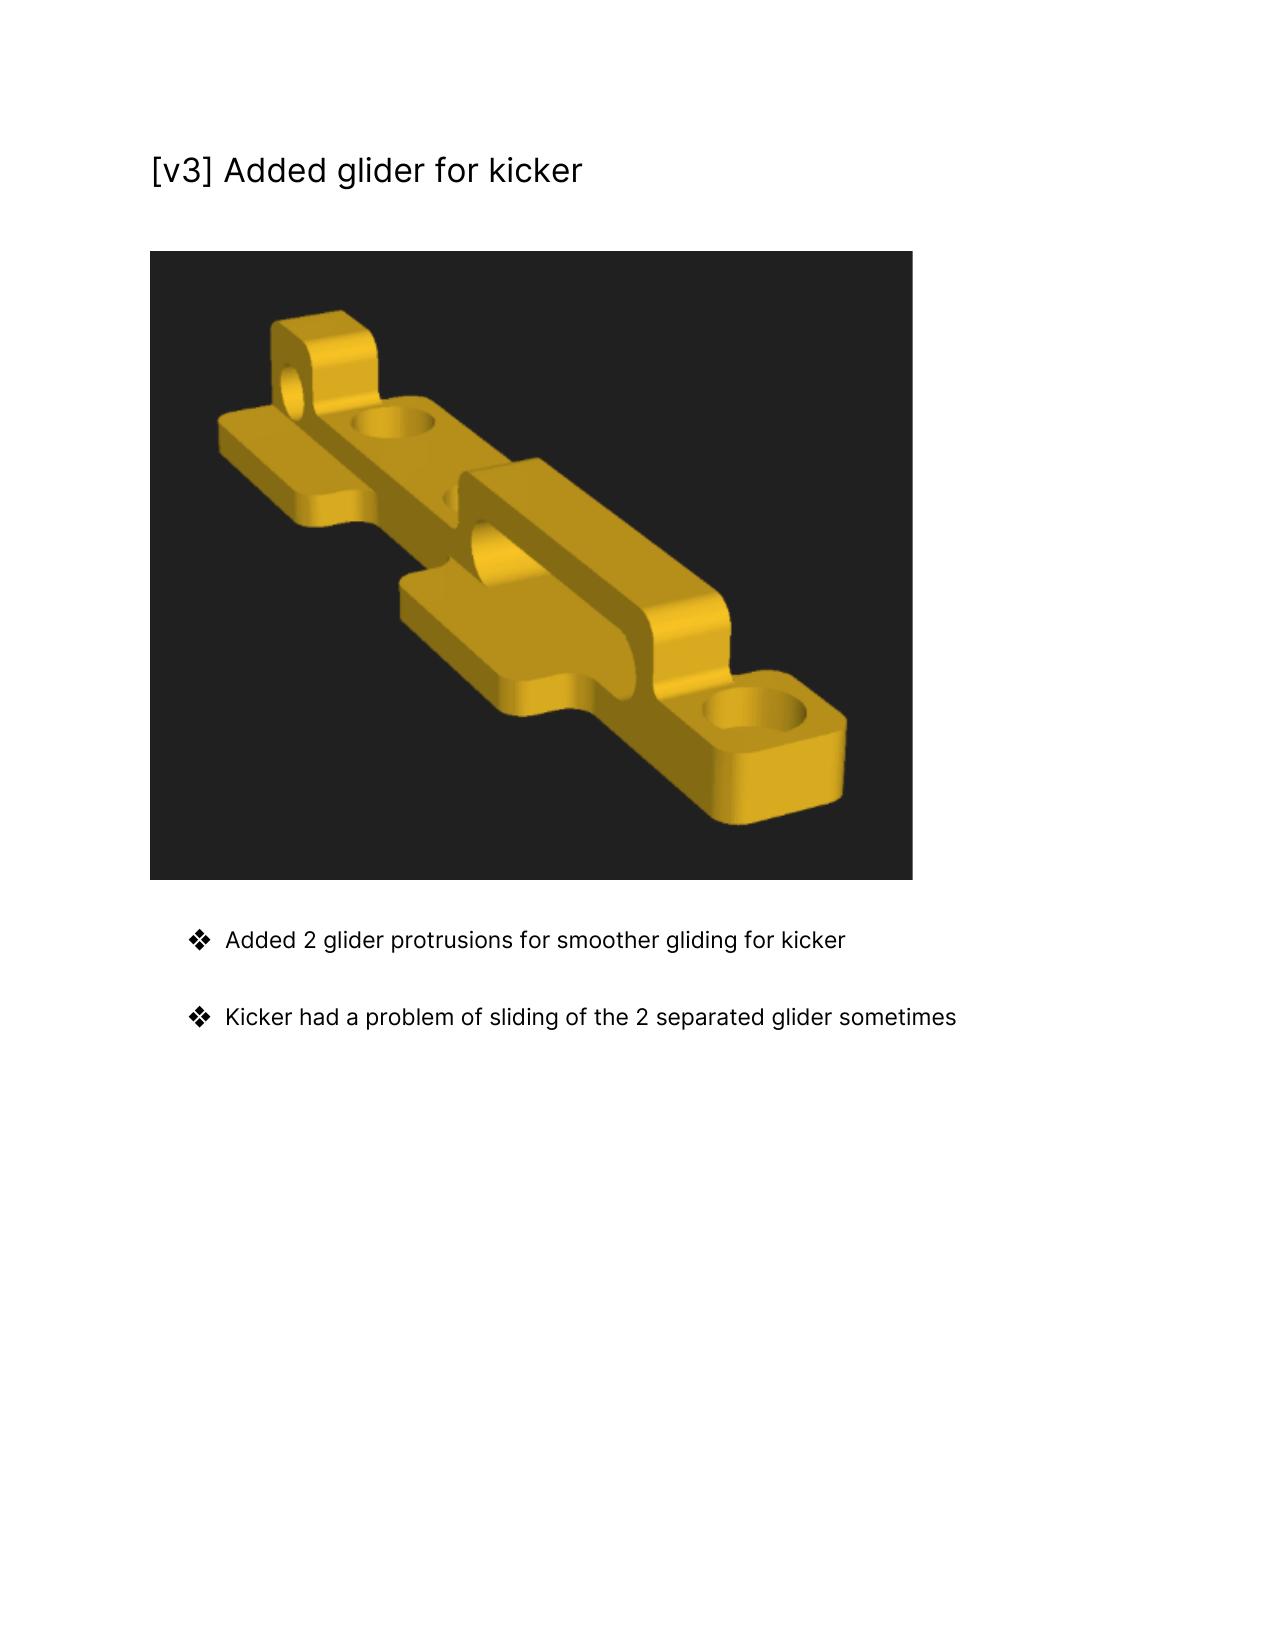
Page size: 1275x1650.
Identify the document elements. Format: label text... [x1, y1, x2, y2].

picture [150, 251, 913, 880]
list Added 2 glider protrusions for smoother gliding for kicker [187, 927, 1125, 954]
list Kicker had a problem of sliding of the 2 separated glider sometimes [187, 1003, 1125, 1031]
subtitle [v3] Added glider for kicker [150, 150, 1125, 190]
